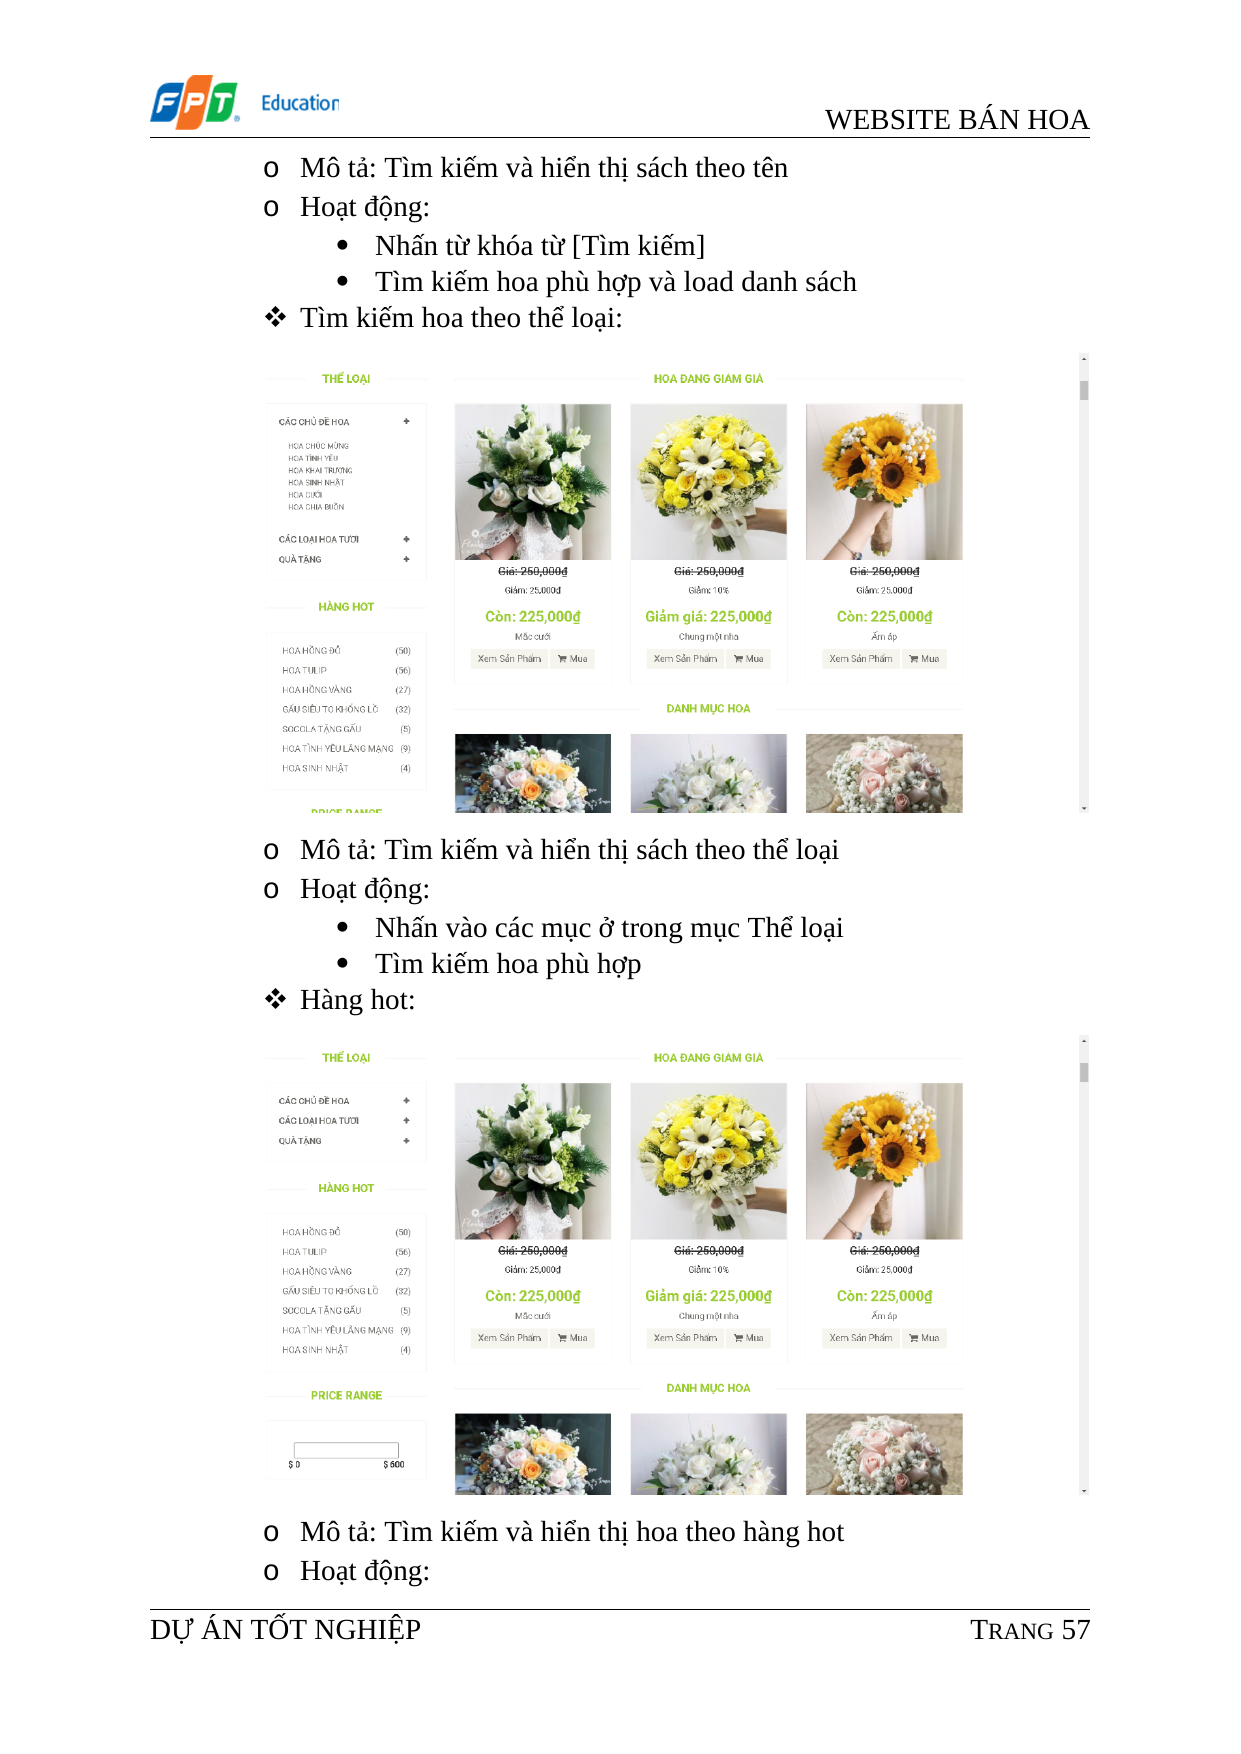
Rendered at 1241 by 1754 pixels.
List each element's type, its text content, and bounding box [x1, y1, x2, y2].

picture [150, 353, 1089, 813]
list Tìm kiếm hoa phù hợp và load danh sách [337, 264, 1090, 298]
list Tìm kiếm hoa theo thể loại: [262, 300, 1090, 334]
list Hoạt động: [262, 871, 1090, 907]
list Mô tả: Tìm kiếm và hiển thị hoa theo hàng hot [262, 1514, 1090, 1550]
list Hoạt động: [262, 1553, 1090, 1589]
list Hoạt động: [262, 189, 1090, 225]
picture [150, 1035, 1089, 1495]
picture [150, 75, 339, 130]
list Mô tả: Tìm kiếm và hiển thị sách theo thể loại [262, 832, 1090, 868]
list Hàng hot: [262, 982, 1090, 1016]
list Tìm kiếm hoa phù hợp [337, 946, 1090, 980]
list Nhấn từ khóa từ [Tìm kiếm] [337, 228, 1090, 261]
list Nhấn vào các mục ở trong mục Thể loại [337, 910, 1090, 943]
list Mô tả: Tìm kiếm và hiển thị sách theo tên [262, 150, 1090, 186]
